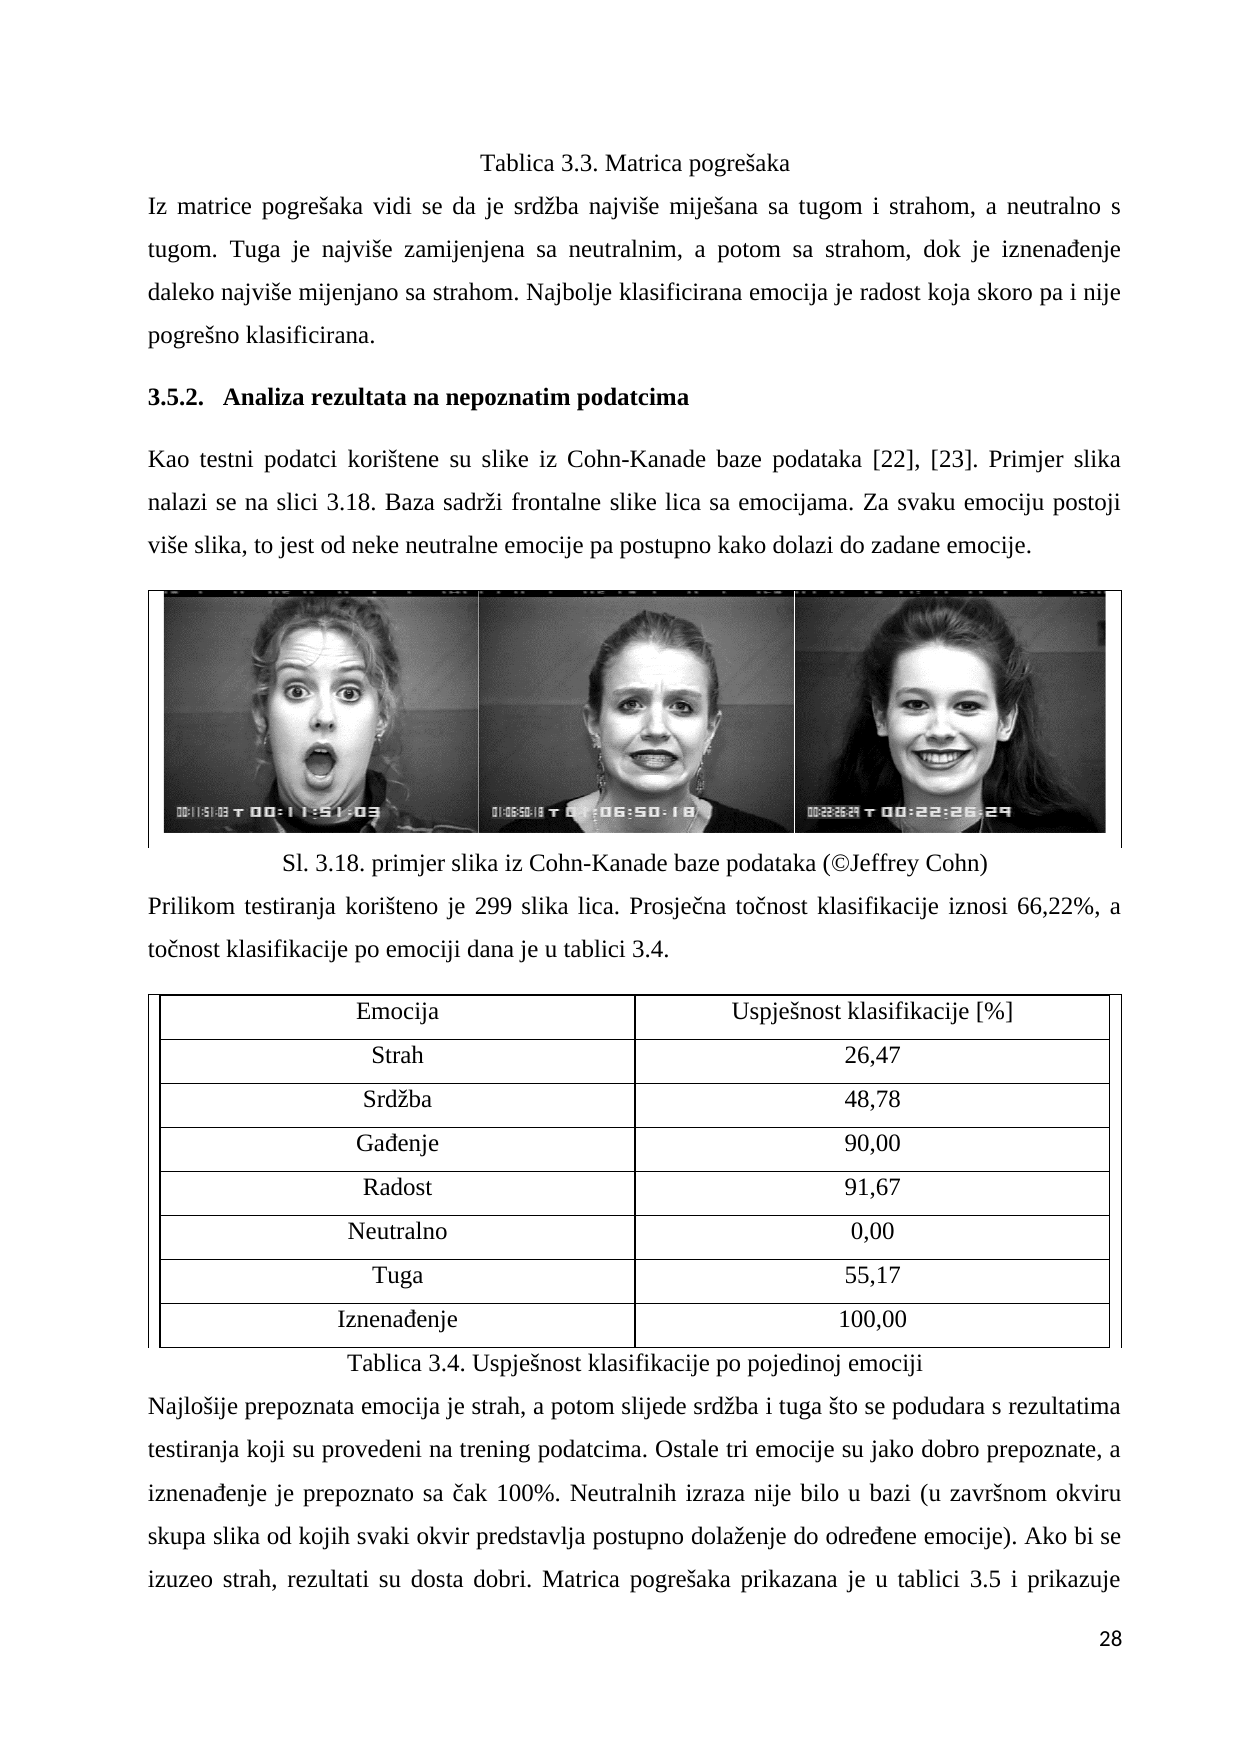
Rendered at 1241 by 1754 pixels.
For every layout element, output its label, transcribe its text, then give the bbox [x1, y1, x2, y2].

table_header [636, 1216, 1109, 1259]
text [148, 1391, 1122, 1593]
table_header [161, 1084, 634, 1127]
text Iz matrice pogrešaka vidi se da je srdžba najviše miješana sa tugom i strahom, a neutralno s tugom. Tuga je najviše zamijenjena sa neutralnim, a potom sa strahom, dok je iznenađenje daleko najviše mijenjano sa strahom. Najbolje klasificirana emocija je radost koja skoro pa i nije pogrešno klasificirana. [148, 191, 1122, 349]
table_header [161, 1172, 634, 1215]
table_cell Tablica 3.4. Uspješnost klasifikacije po pojedinoj emociji [148, 1348, 1122, 1391]
picture [163, 591, 1106, 834]
table_header [636, 1040, 1109, 1083]
table_header [161, 1304, 634, 1347]
table_header [636, 996, 1109, 1039]
table_header [149, 995, 159, 1348]
table_header [161, 1260, 634, 1303]
table_header [161, 1216, 634, 1259]
table_header [161, 1128, 634, 1171]
text Analiza rezultata na nepoznatim podatcima [148, 382, 1122, 411]
table_header [636, 1172, 1109, 1215]
text Prilikom testiranja korišteno je 299 slika lica. Prosječna točnost klasifikacije iznosi 66,22%, a točnost klasifikacije po emociji dana je u tablici 3.4. [148, 891, 1122, 963]
table_header [636, 1260, 1109, 1303]
table_header [1110, 995, 1121, 1348]
table_header [636, 1084, 1109, 1127]
table_cell Tablica 3.3. Matrica pogrešaka [148, 148, 1122, 191]
table_header [636, 1128, 1109, 1171]
text Kao testni podatci korištene su slike iz Cohn-Kanade baze podataka [22], [23]. Primjer slika nalazi se na slici 3.18. Baza sadrži frontalne slike lica sa emocijama. Za svaku emociju postoji više slika, to jest od neke neutralne emocije pa postupno kako dolazi do zadane emocije. [148, 444, 1122, 559]
table_cell Sl. 3.18. primjer slika iz Cohn-Kanade baze podataka (©Jeffrey Cohn) [148, 848, 1122, 891]
table_header [149, 591, 1121, 848]
table_header [161, 996, 634, 1039]
table_header [636, 1304, 1109, 1347]
table_header [161, 1040, 634, 1083]
